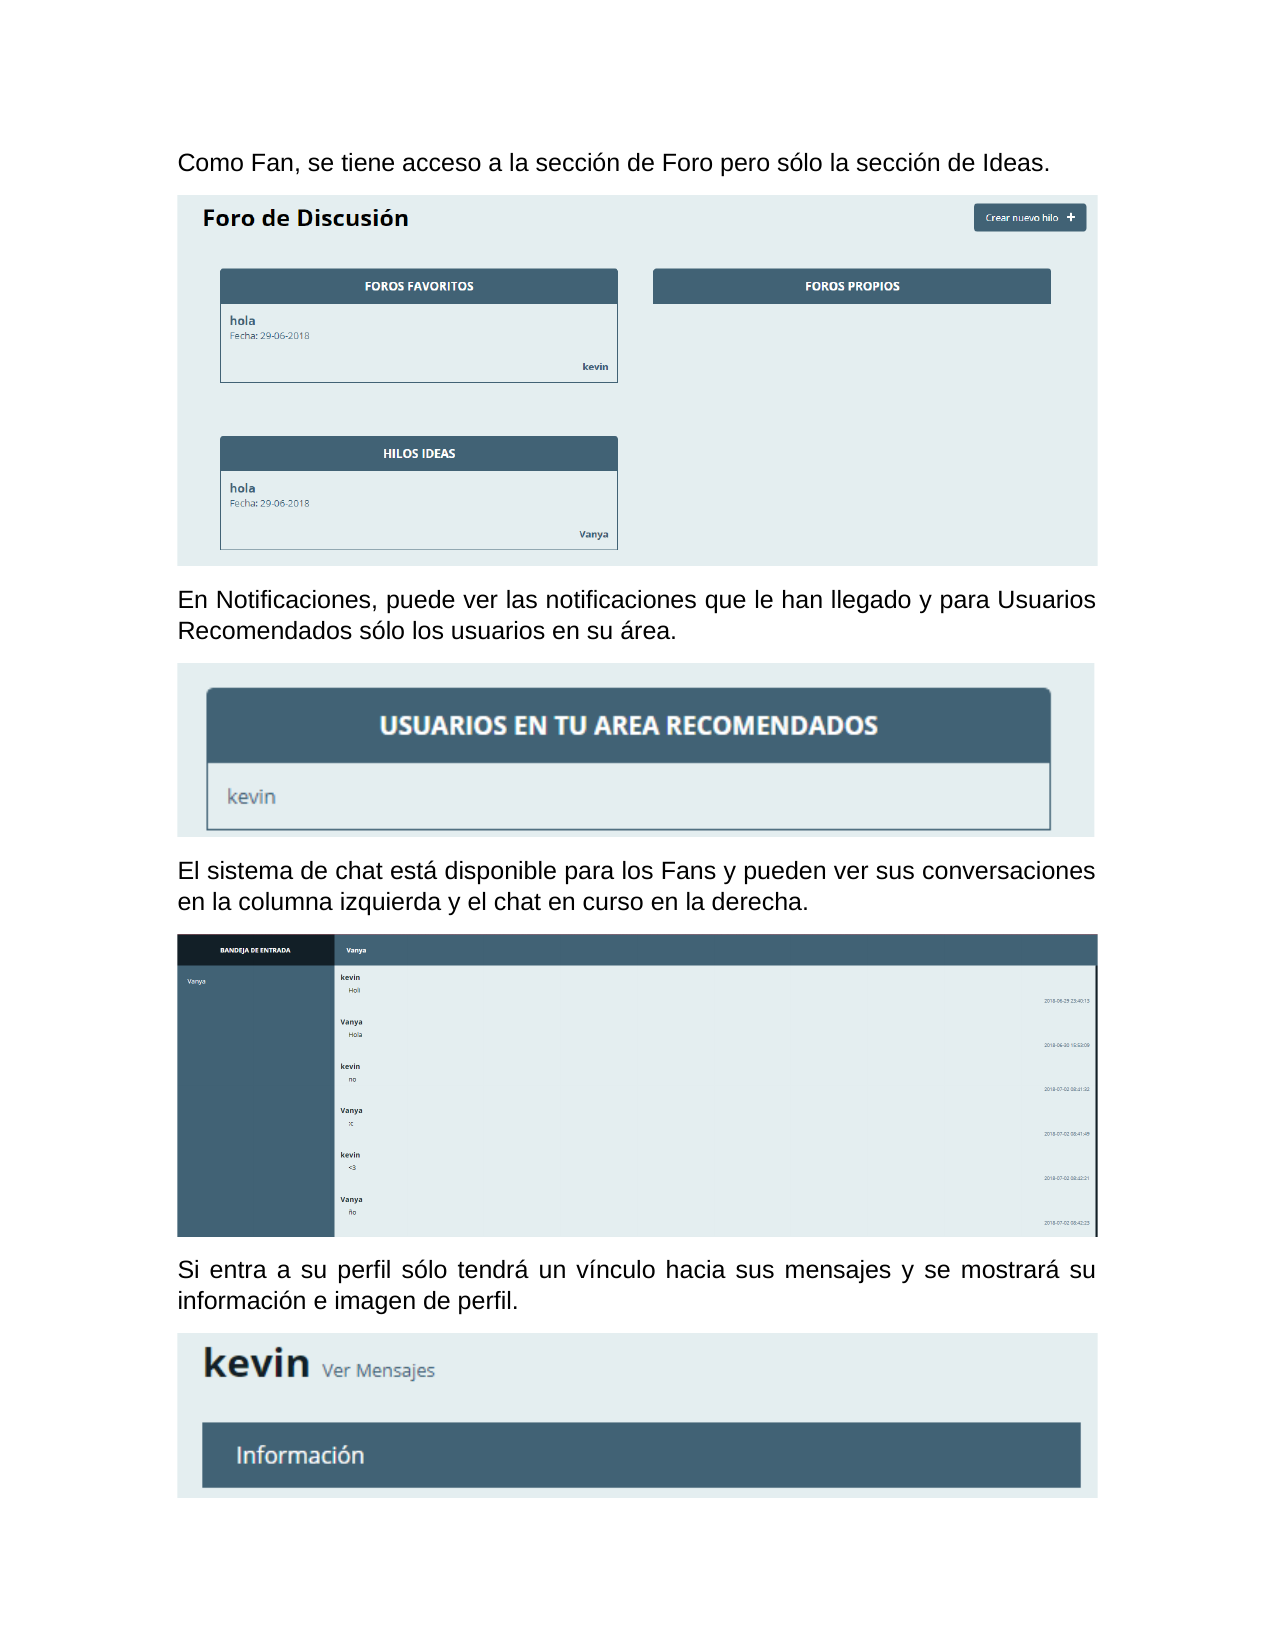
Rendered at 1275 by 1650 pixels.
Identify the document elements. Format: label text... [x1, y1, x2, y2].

text Si entra a su perfil sólo tendrá un vínculo hacia sus mensajes y se mostrará su información e imagen de perfil. [177, 1255, 1098, 1315]
text El sistema de chat está disponible para los Fans y pueden ver sus conversaciones en la columna izquierda y el chat en curso en la derecha. [177, 856, 1098, 915]
picture [177, 1333, 1098, 1498]
picture [177, 663, 1095, 837]
text En Notificaciones, puede ver las notificaciones que le han llegado y para Usuarios Recomendados sólo los usuarios en su área. [177, 584, 1098, 644]
text Como Fan, se tiene acceso a la sección de Foro pero sólo la sección de Ideas. [177, 148, 1098, 176]
picture [177, 934, 1098, 1237]
picture [177, 195, 1098, 566]
